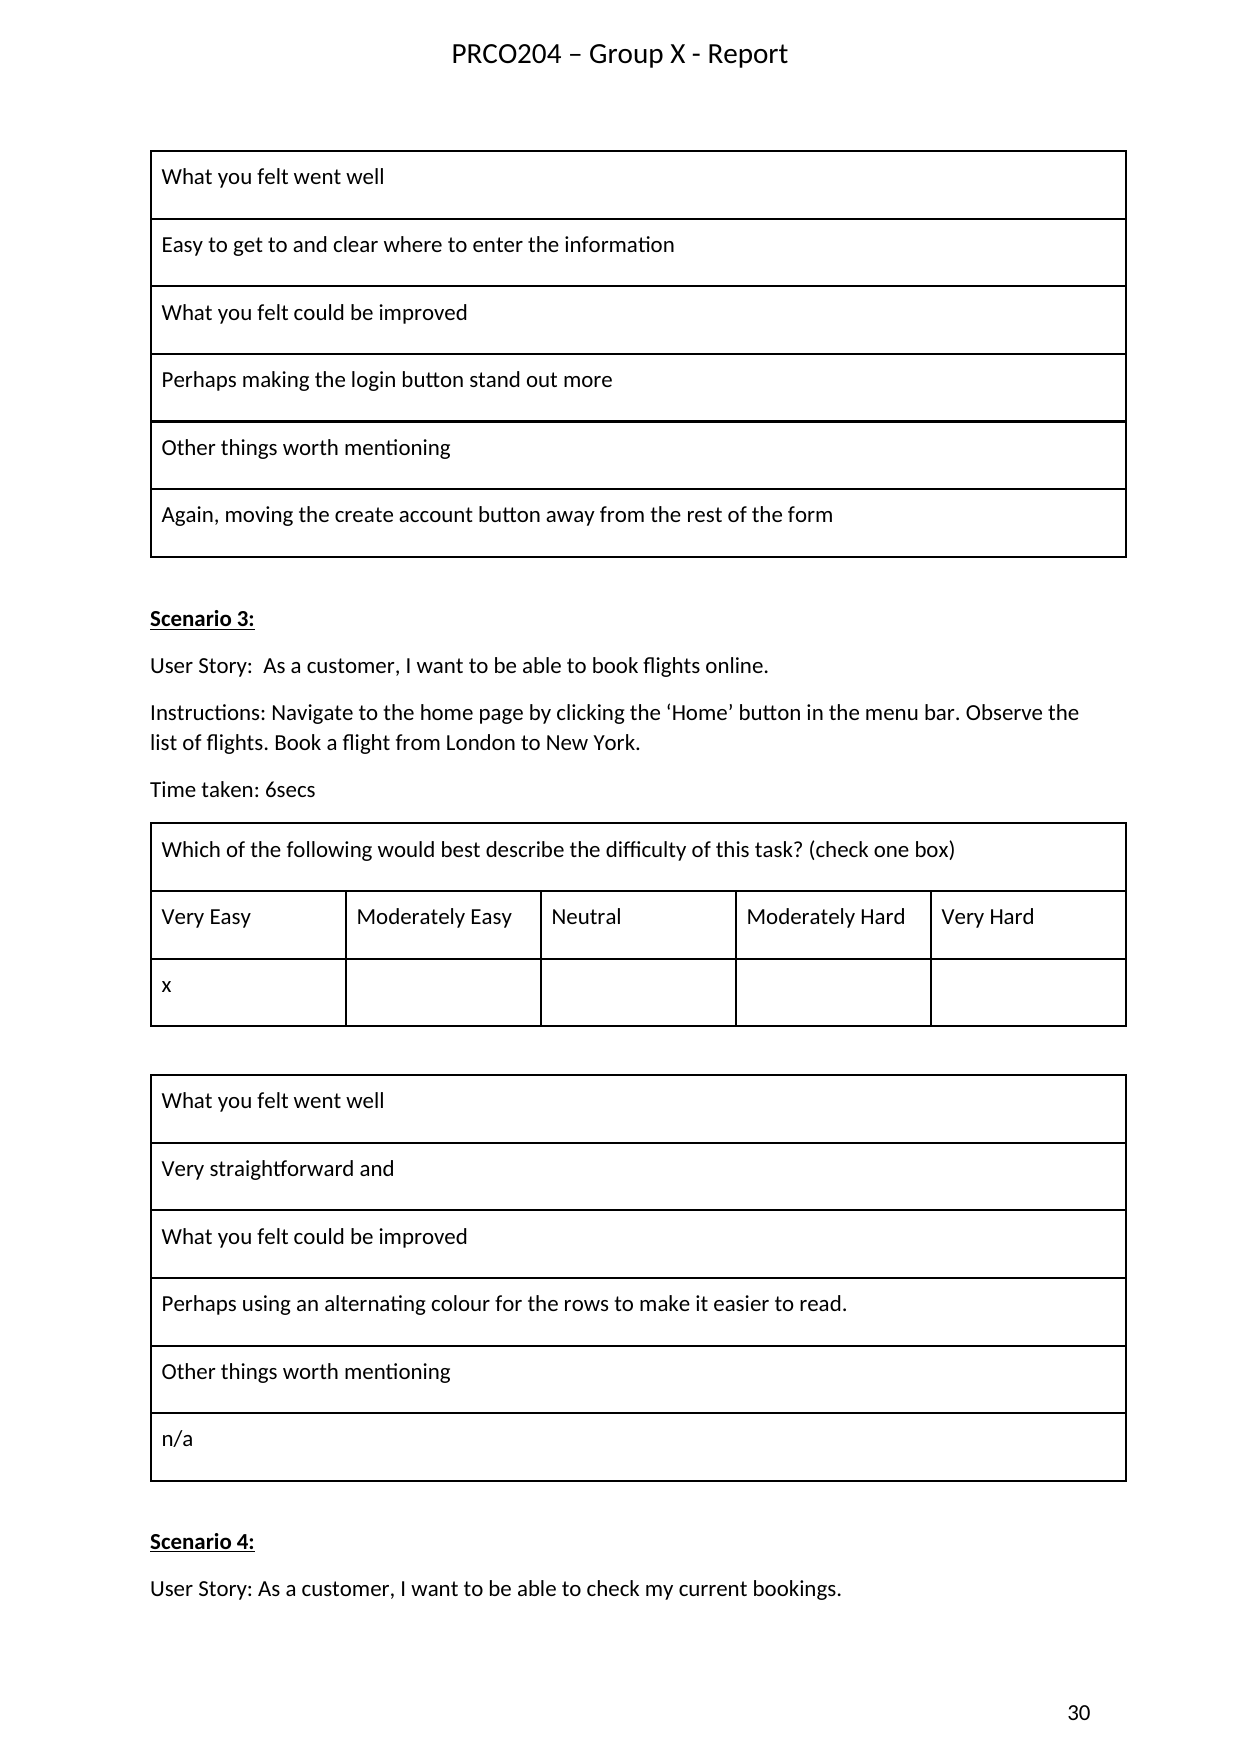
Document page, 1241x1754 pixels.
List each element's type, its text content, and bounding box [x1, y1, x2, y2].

table_cell Moderately Hard [737, 892, 930, 957]
text Scenario 3: [150, 604, 1090, 633]
table_cell Perhaps making the login button stand out more [152, 355, 1125, 420]
text Scenario 4: [150, 1527, 1090, 1555]
table_cell [542, 960, 735, 1025]
table_cell Very Easy [152, 892, 345, 957]
table_cell Neutral [542, 892, 735, 957]
text User Story: As a customer, I want to be able to book flights online. [150, 651, 1090, 679]
table_header Which of the following would best describe the difficulty of this task? (check one box) [152, 824, 1125, 890]
table_cell Easy to get to and clear where to enter the information [152, 220, 1125, 285]
table_cell [932, 960, 1125, 1025]
table_cell Other things worth mentioning [152, 423, 1125, 488]
table_header What you felt went well [152, 152, 1125, 218]
text User Story: As a customer, I want to be able to check my current bookings. [150, 1574, 1090, 1602]
table_cell [347, 960, 540, 1025]
table_cell Again, moving the create account button away from the rest of the form [152, 490, 1125, 556]
table_cell x [152, 960, 345, 1025]
table_cell Perhaps using an alternating colour for the rows to make it easier to read. [152, 1279, 1125, 1344]
text Time taken: 6secs [150, 775, 1090, 803]
table_cell Very Hard [932, 892, 1125, 957]
table_cell Moderately Easy [347, 892, 540, 957]
table_cell n/a [152, 1414, 1125, 1480]
table_cell [737, 960, 930, 1025]
table_cell Very straightforward and [152, 1144, 1125, 1209]
table_cell What you felt could be improved [152, 287, 1125, 353]
table_header What you felt went well [152, 1076, 1125, 1142]
table_cell What you felt could be improved [152, 1211, 1125, 1277]
text Instructions: Navigate to the home page by clicking the ‘Home’ button in the menu bar. Observe the list of flights. Book a flight from London to New York. [150, 698, 1090, 757]
table_cell Other things worth mentioning [152, 1347, 1125, 1412]
